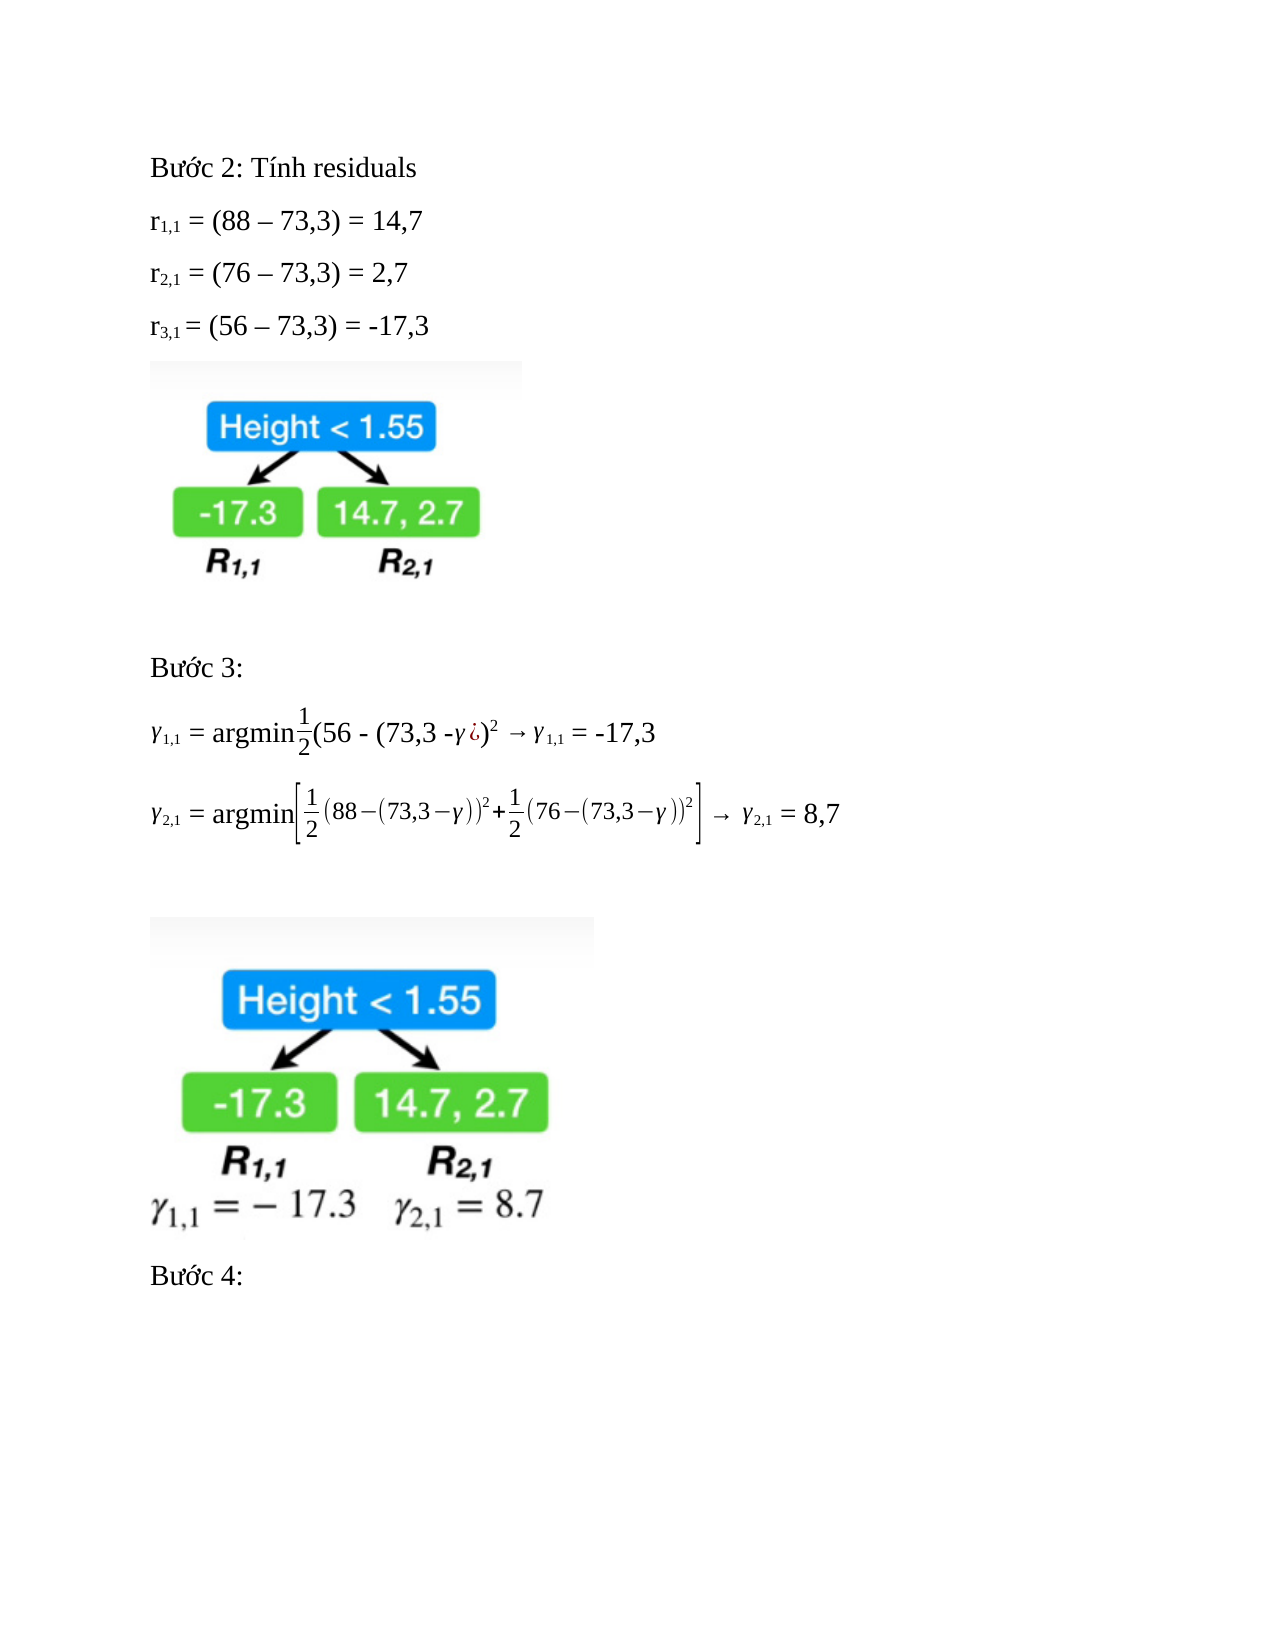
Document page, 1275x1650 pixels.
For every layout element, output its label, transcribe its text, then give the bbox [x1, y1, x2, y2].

text Bước 2: Tính residuals [150, 150, 1125, 183]
picture [150, 917, 594, 1240]
text = argmin = 8,7 [150, 781, 1125, 846]
text Bước 4: [150, 1258, 1125, 1292]
text = argmin(56 - (73,3 -)2 = -17,3 [150, 703, 1125, 762]
text r2,1 = (76 – 73,3) = 2,7 [150, 256, 1125, 289]
text Bước 3: [150, 650, 1125, 683]
text r1,1 = (88 – 73,3) = 14,7 [150, 203, 1125, 236]
picture [150, 361, 522, 631]
text r3,1 = (56 – 73,3) = -17,3 [150, 308, 1125, 342]
